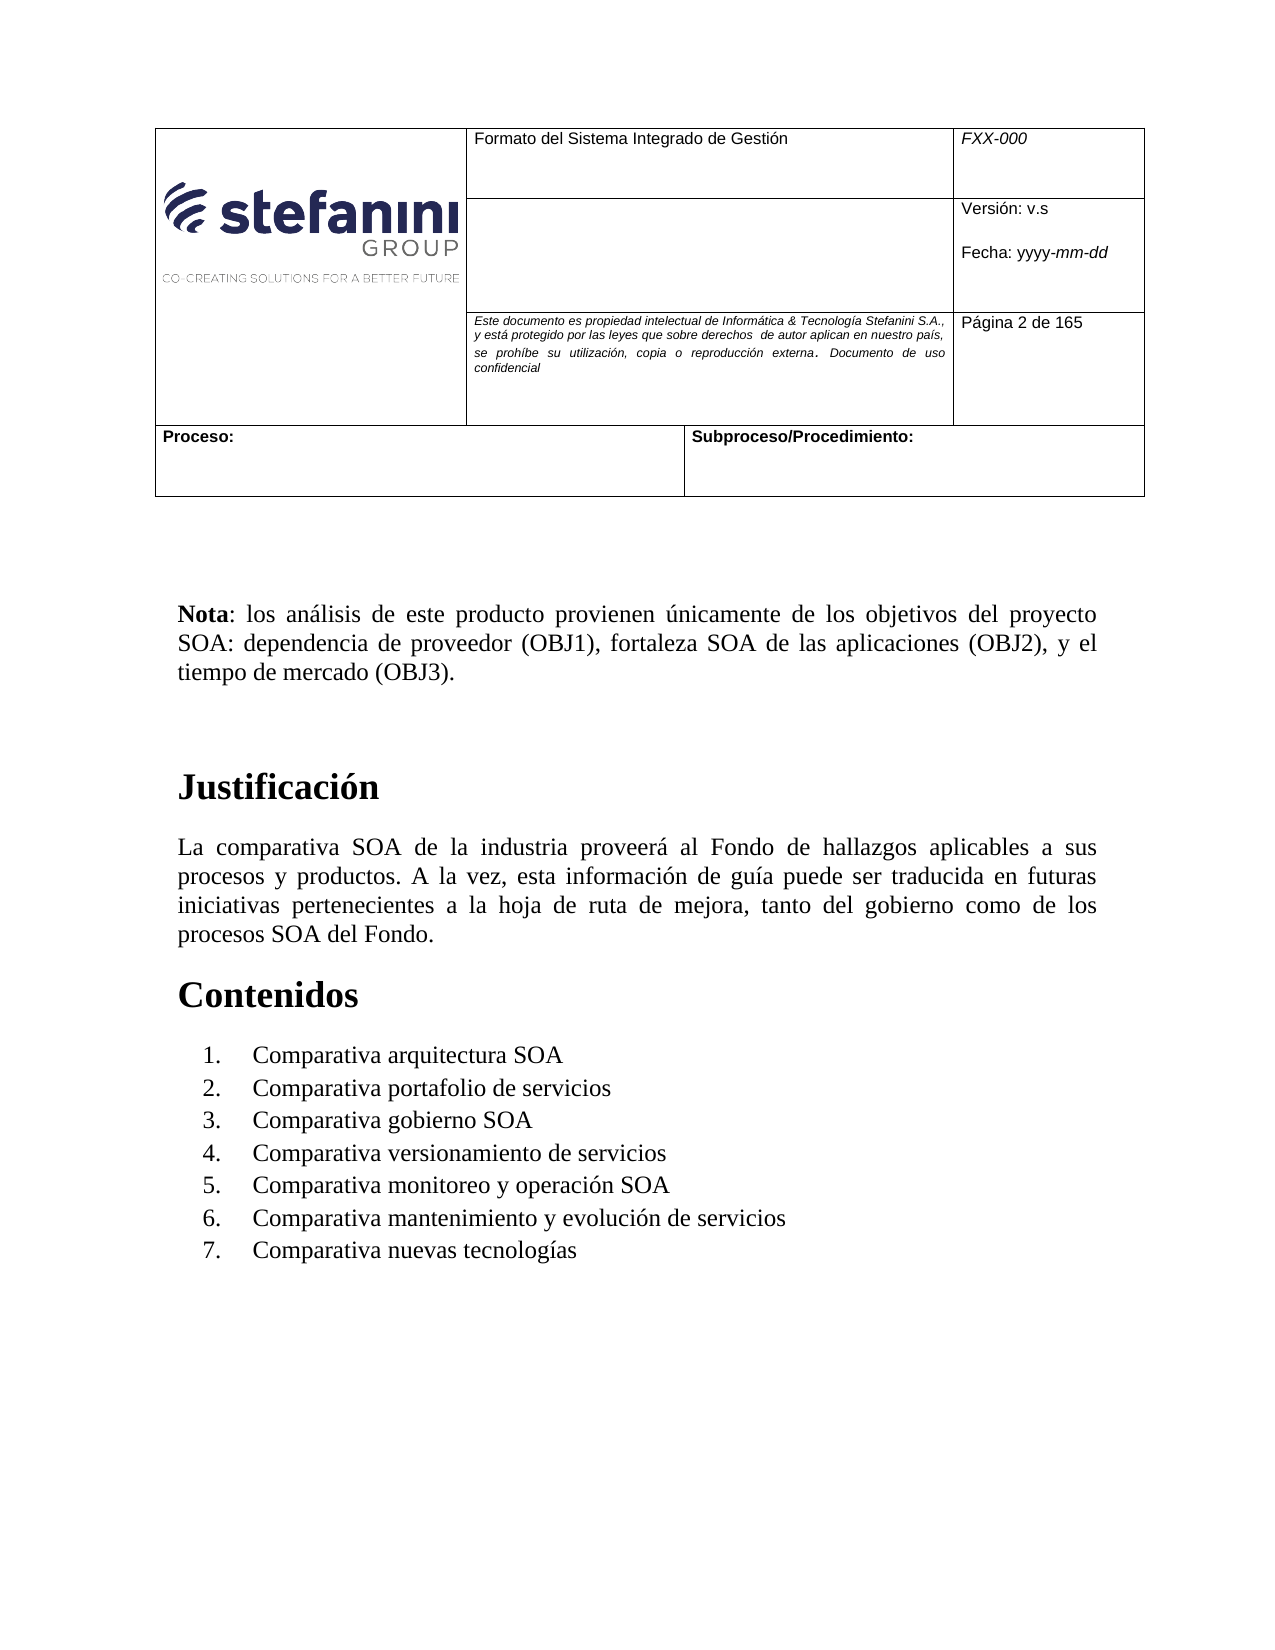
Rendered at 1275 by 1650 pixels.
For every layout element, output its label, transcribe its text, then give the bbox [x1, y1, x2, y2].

list Comparativa monitoreo y operación SOA [202, 1171, 1098, 1199]
subtitle Contenidos [177, 972, 1098, 1016]
list Comparativa gobierno SOA [202, 1106, 1098, 1134]
list Comparativa portafolio de servicios [202, 1073, 1098, 1102]
list Comparativa mantenimiento y evolución de servicios [202, 1203, 1098, 1232]
list Comparativa nuevas tecnologías [202, 1236, 1098, 1264]
text Nota: los análisis de este producto provienen únicamente de los objetivos del proyecto SOA: dependencia de proveedor (OBJ1), fortaleza SOA de las aplicaciones (OBJ2), y el tiempo de mercado (OBJ3). [177, 599, 1098, 686]
subtitle Justificación [177, 764, 1098, 807]
list Comparativa arquitectura SOA [202, 1041, 1098, 1069]
list Comparativa versionamiento de servicios [202, 1138, 1098, 1167]
picture [162, 182, 460, 286]
text La comparativa SOA de la industria proveerá al Fondo de hallazgos aplicables a sus procesos y productos. A la vez, esta información de guía puede ser traducida en futuras iniciativas pertenecientes a la hoja de ruta de mejora, tanto del gobierno como de los procesos SOA del Fondo. [177, 832, 1098, 947]
